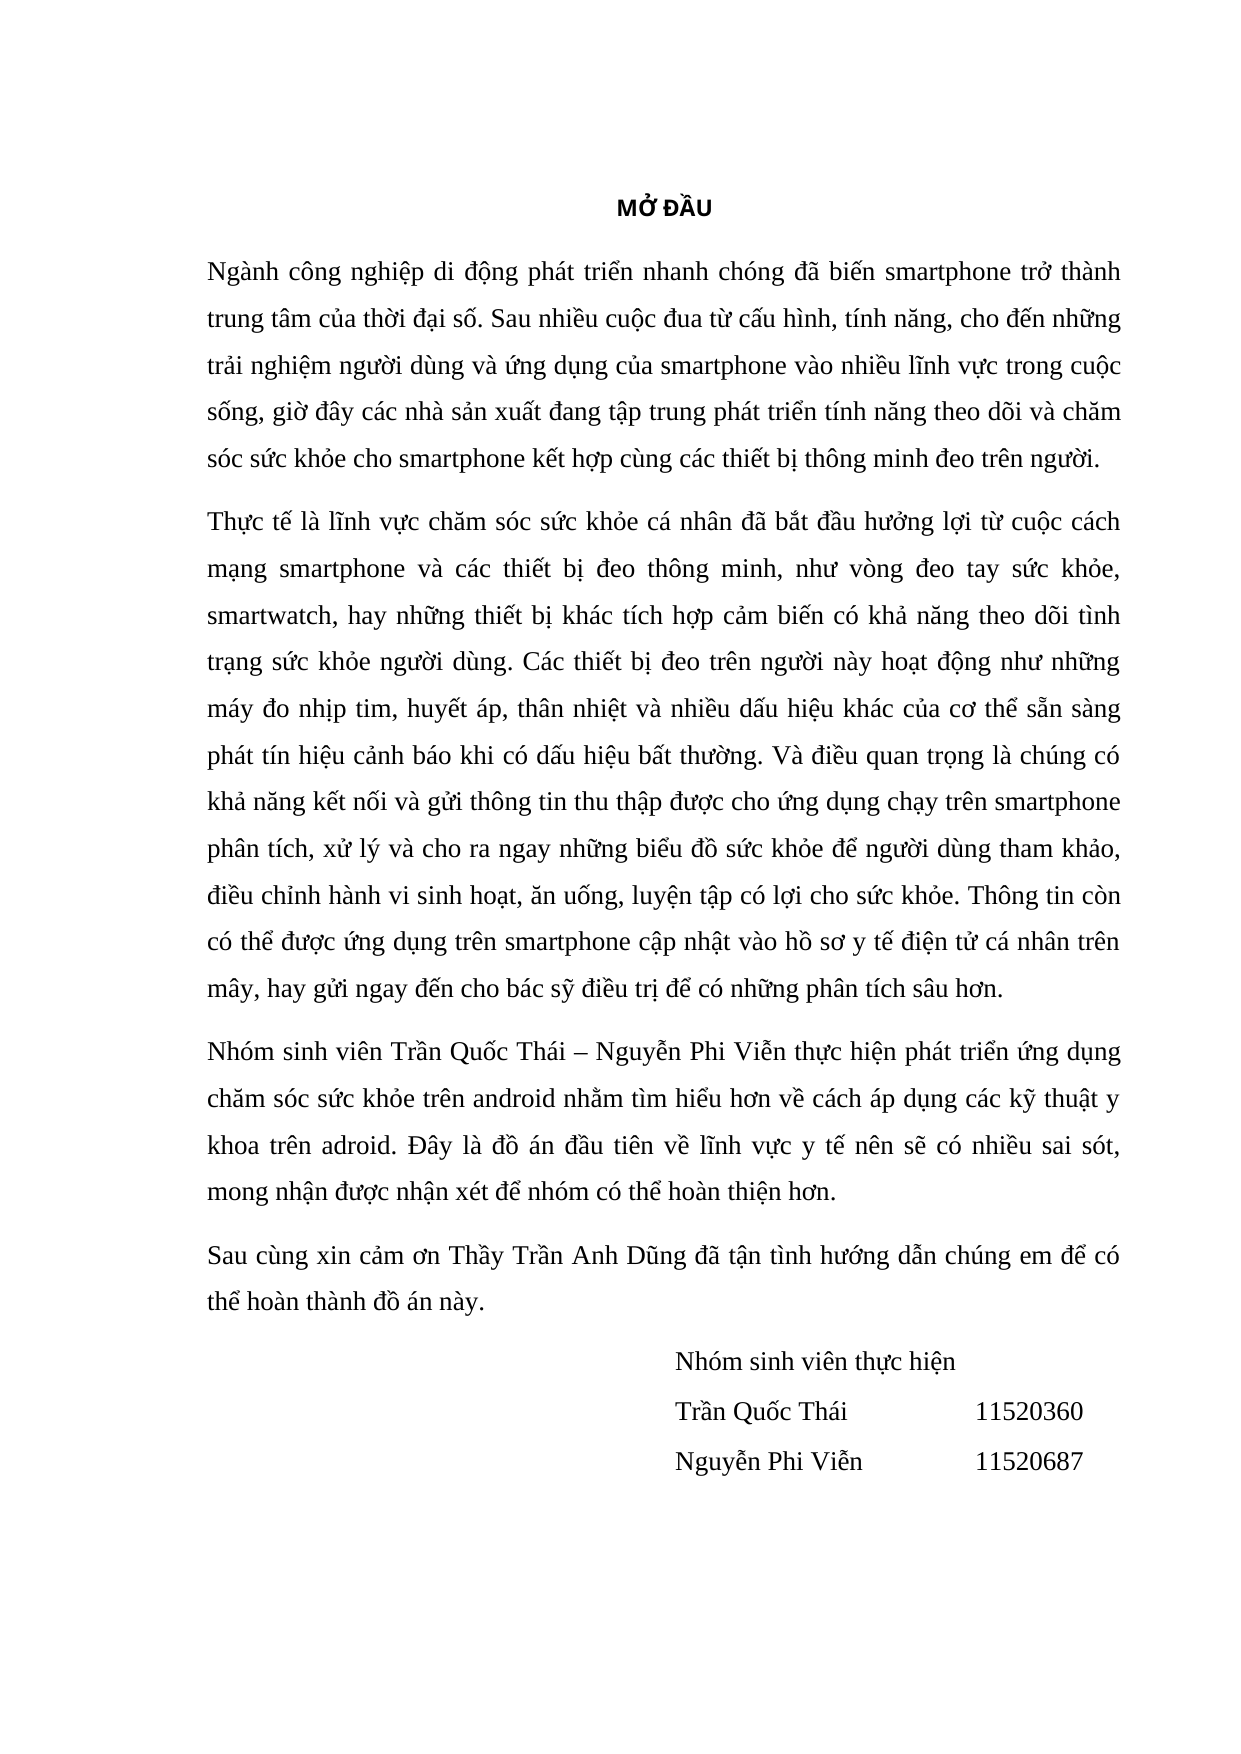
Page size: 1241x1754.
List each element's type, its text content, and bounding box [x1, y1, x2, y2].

text Sau cùng xin cảm ơn Thầy Trần Anh Dũng đã tận tình hướng dẫn chúng em để có thể hoàn thành đồ án này. [207, 1239, 1122, 1317]
text Ngành công nghiệp di động phát triển nhanh chóng đã biến smartphone trở thành trung tâm của thời đại số. Sau nhiều cuộc đua từ cấu hình, tính năng, cho đến những trải nghiệm người dùng và ứng dụng của smartphone vào nhiều lĩnh vực trong cuộc sống, giờ đây các nhà sản xuất đang tập trung phát triển tính năng theo dõi và chăm sóc sức khỏe cho smartphone kết hợp cùng các thiết bị thông minh đeo trên người. [207, 256, 1122, 473]
text MỞ ĐẦU [207, 192, 1122, 223]
text Thực tế là lĩnh vực chăm sóc sức khỏe cá nhân đã bắt đầu hưởng lợi từ cuộc cách mạng smartphone và các thiết bị đeo thông minh, như vòng đeo tay sức khỏe, smartwatch, hay những thiết bị khác tích hợp cảm biến có khả năng theo dõi tình trạng sức khỏe người dùng. Các thiết bị đeo trên người này hoạt động như những máy đo nhịp tim, huyết áp, thân nhiệt và nhiều dấu hiệu khác của cơ thể sẵn sàng phát tín hiệu cảnh báo khi có dấu hiệu bất thường. Và điều quan trọng là chúng có khả năng kết nối và gửi thông tin thu thập được cho ứng dụng chạy trên smartphone phân tích, xử lý và cho ra ngay những biểu đồ sức khỏe để người dùng tham khảo, điều chỉnh hành vi sinh hoạt, ăn uống, luyện tập có lợi cho sức khỏe. Thông tin còn có thể được ứng dụng trên smartphone cập nhật vào hồ sơ y tế điện tử cá nhân trên mây, hay gửi ngay đến cho bác sỹ điều trị để có những phân tích sâu hơn. [207, 506, 1122, 1003]
text Nhóm sinh viên Trần Quốc Thái – Nguyễn Phi Viễn thực hiện phát triển ứng dụng chăm sóc sức khỏe trên android nhằm tìm hiểu hơn về cách áp dụng các kỹ thuật y khoa trên adroid. Đây là đồ án đầu tiên về lĩnh vực y tế nên sẽ có nhiều sai sót, mong nhận được nhận xét để nhóm có thể hoàn thiện hơn. [207, 1036, 1122, 1207]
